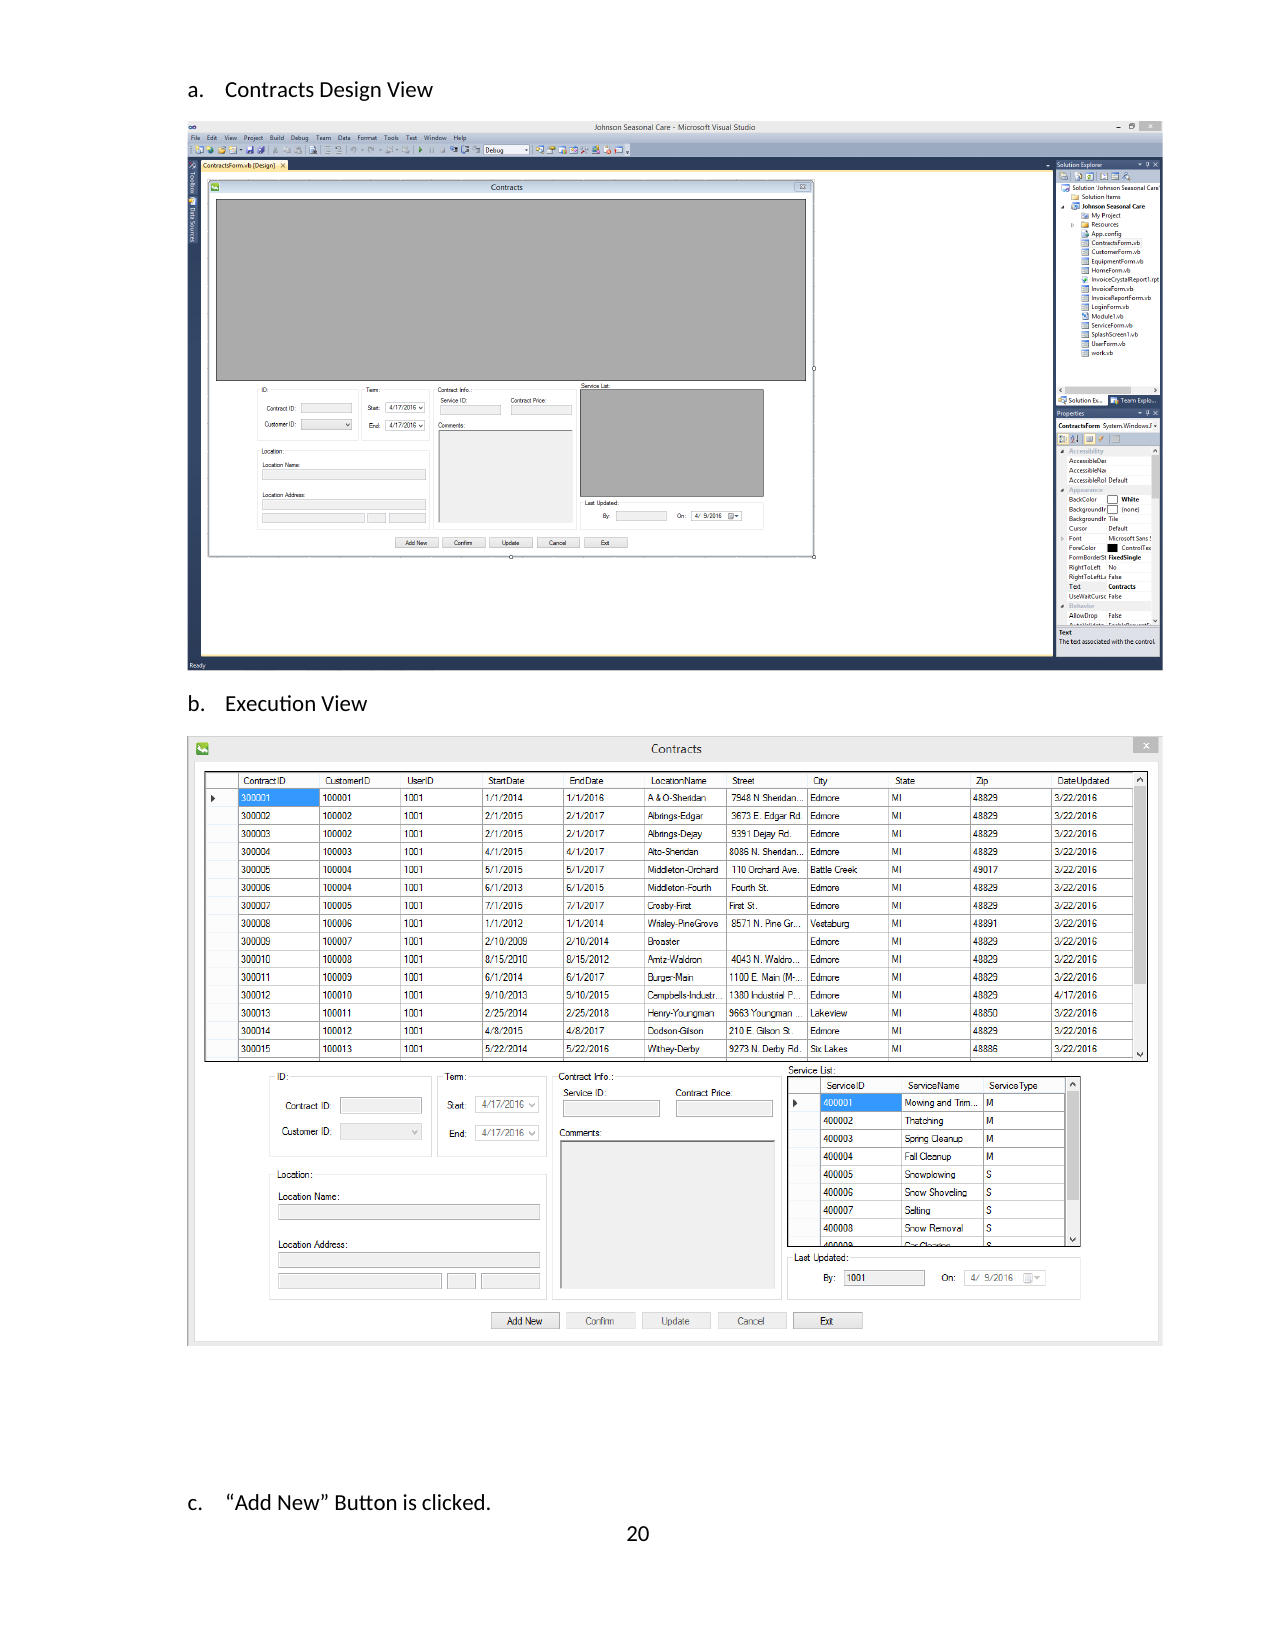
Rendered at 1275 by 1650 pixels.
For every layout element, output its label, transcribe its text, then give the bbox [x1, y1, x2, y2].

list Execution View [187, 689, 1200, 717]
picture [187, 121, 1163, 671]
list Contracts Design View [187, 75, 1200, 103]
list “Add New” Button is clicked. [187, 1488, 1200, 1516]
picture [187, 736, 1163, 1346]
